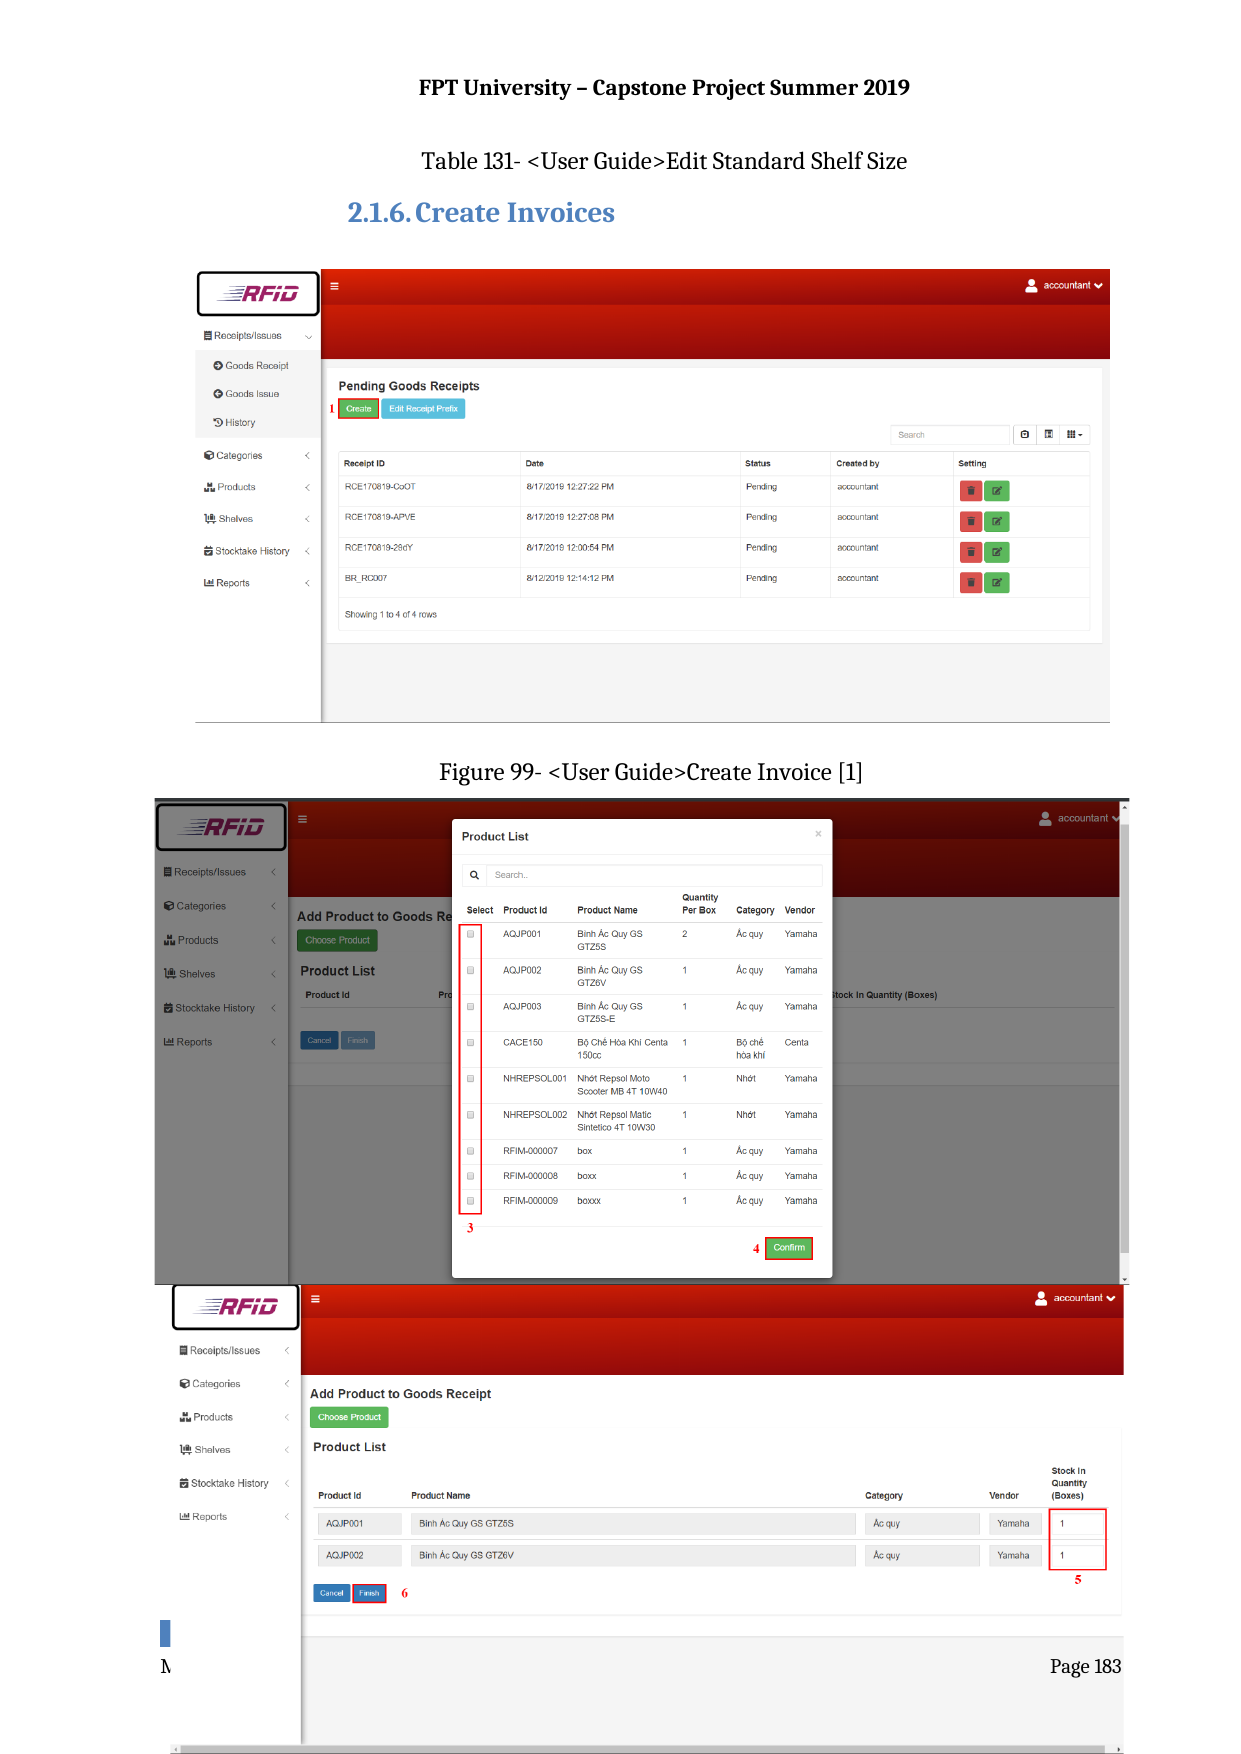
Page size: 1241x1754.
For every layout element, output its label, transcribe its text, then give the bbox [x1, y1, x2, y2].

picture [195, 269, 1110, 723]
picture [154, 798, 1130, 1754]
text Table 198- <User Guide>Edit Standard Shelf Size [207, 147, 1122, 176]
subtitle Create Invoices [348, 197, 1122, 230]
